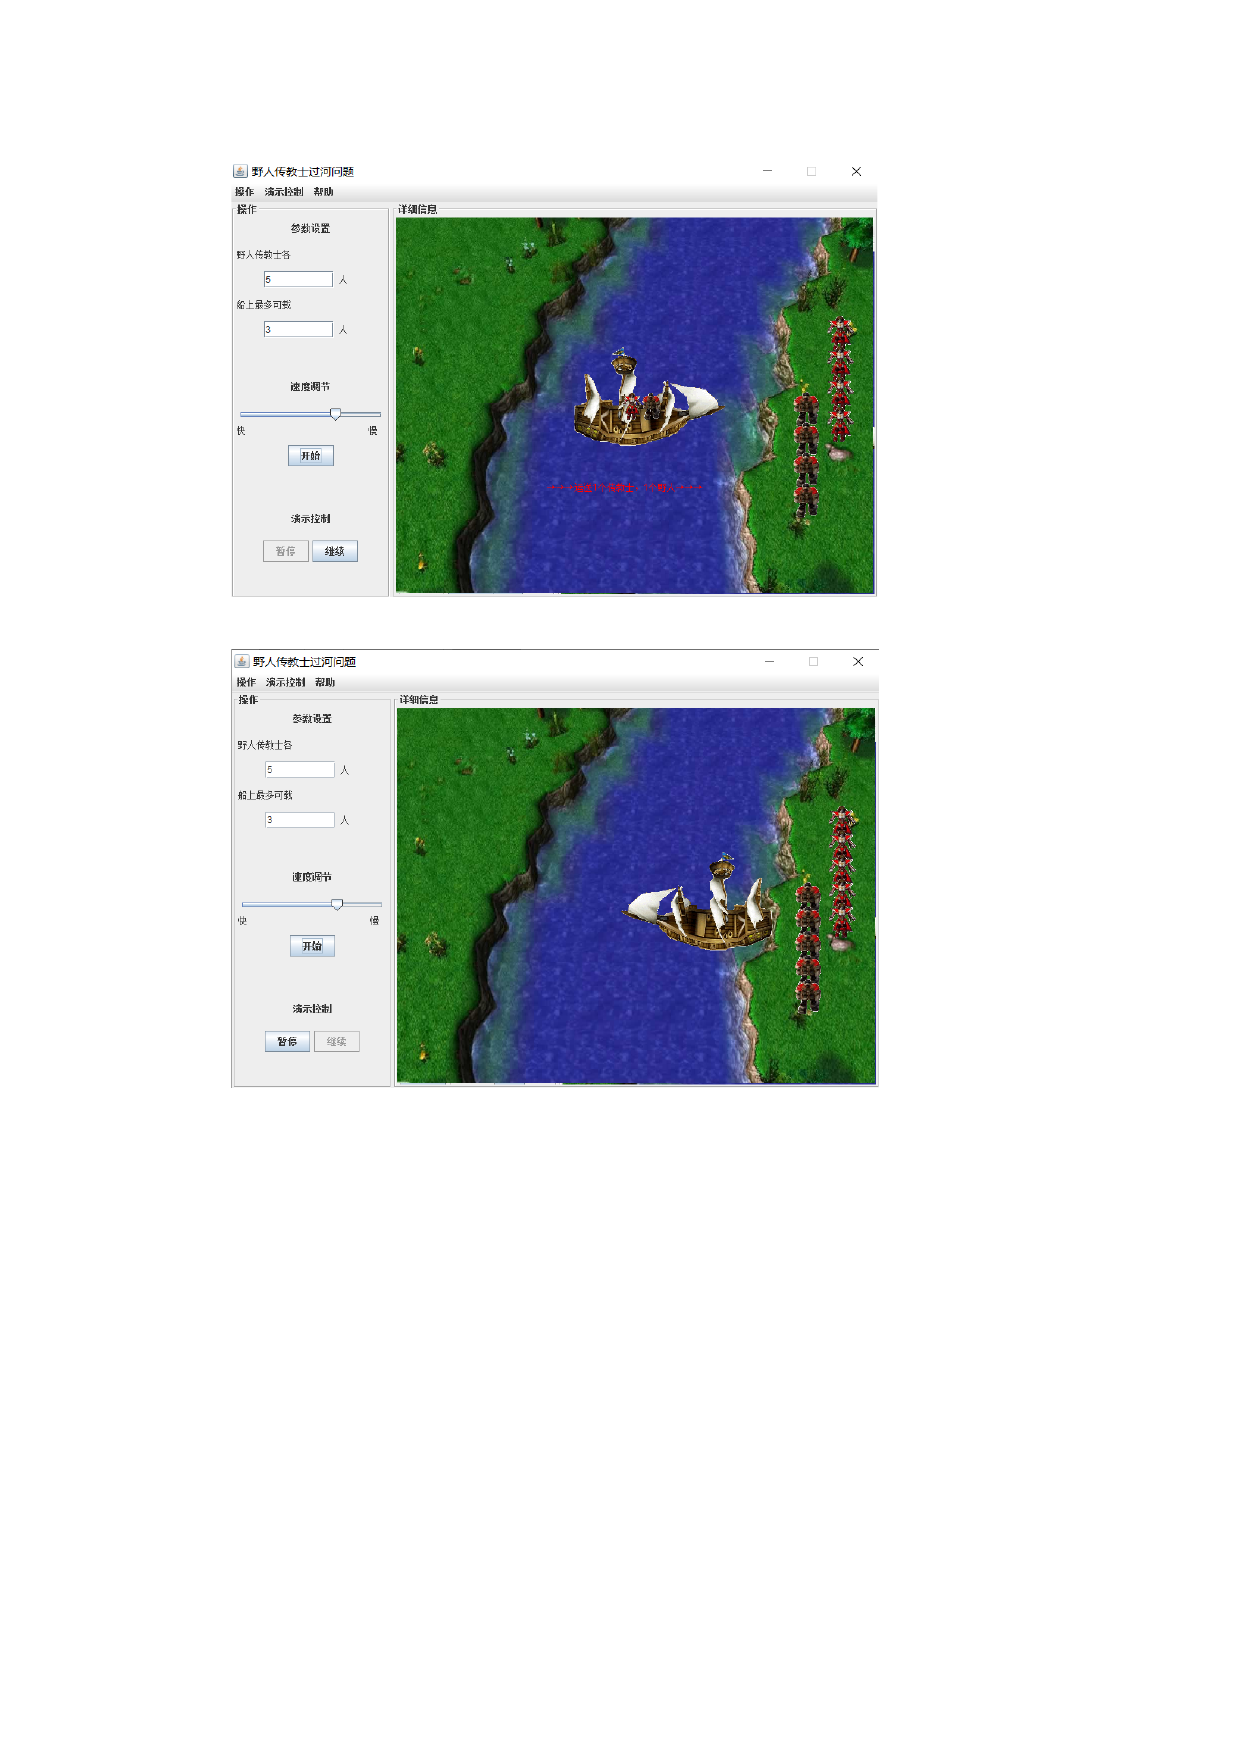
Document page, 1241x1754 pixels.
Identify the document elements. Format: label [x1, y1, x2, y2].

picture [231, 162, 878, 597]
picture [231, 649, 879, 1088]
